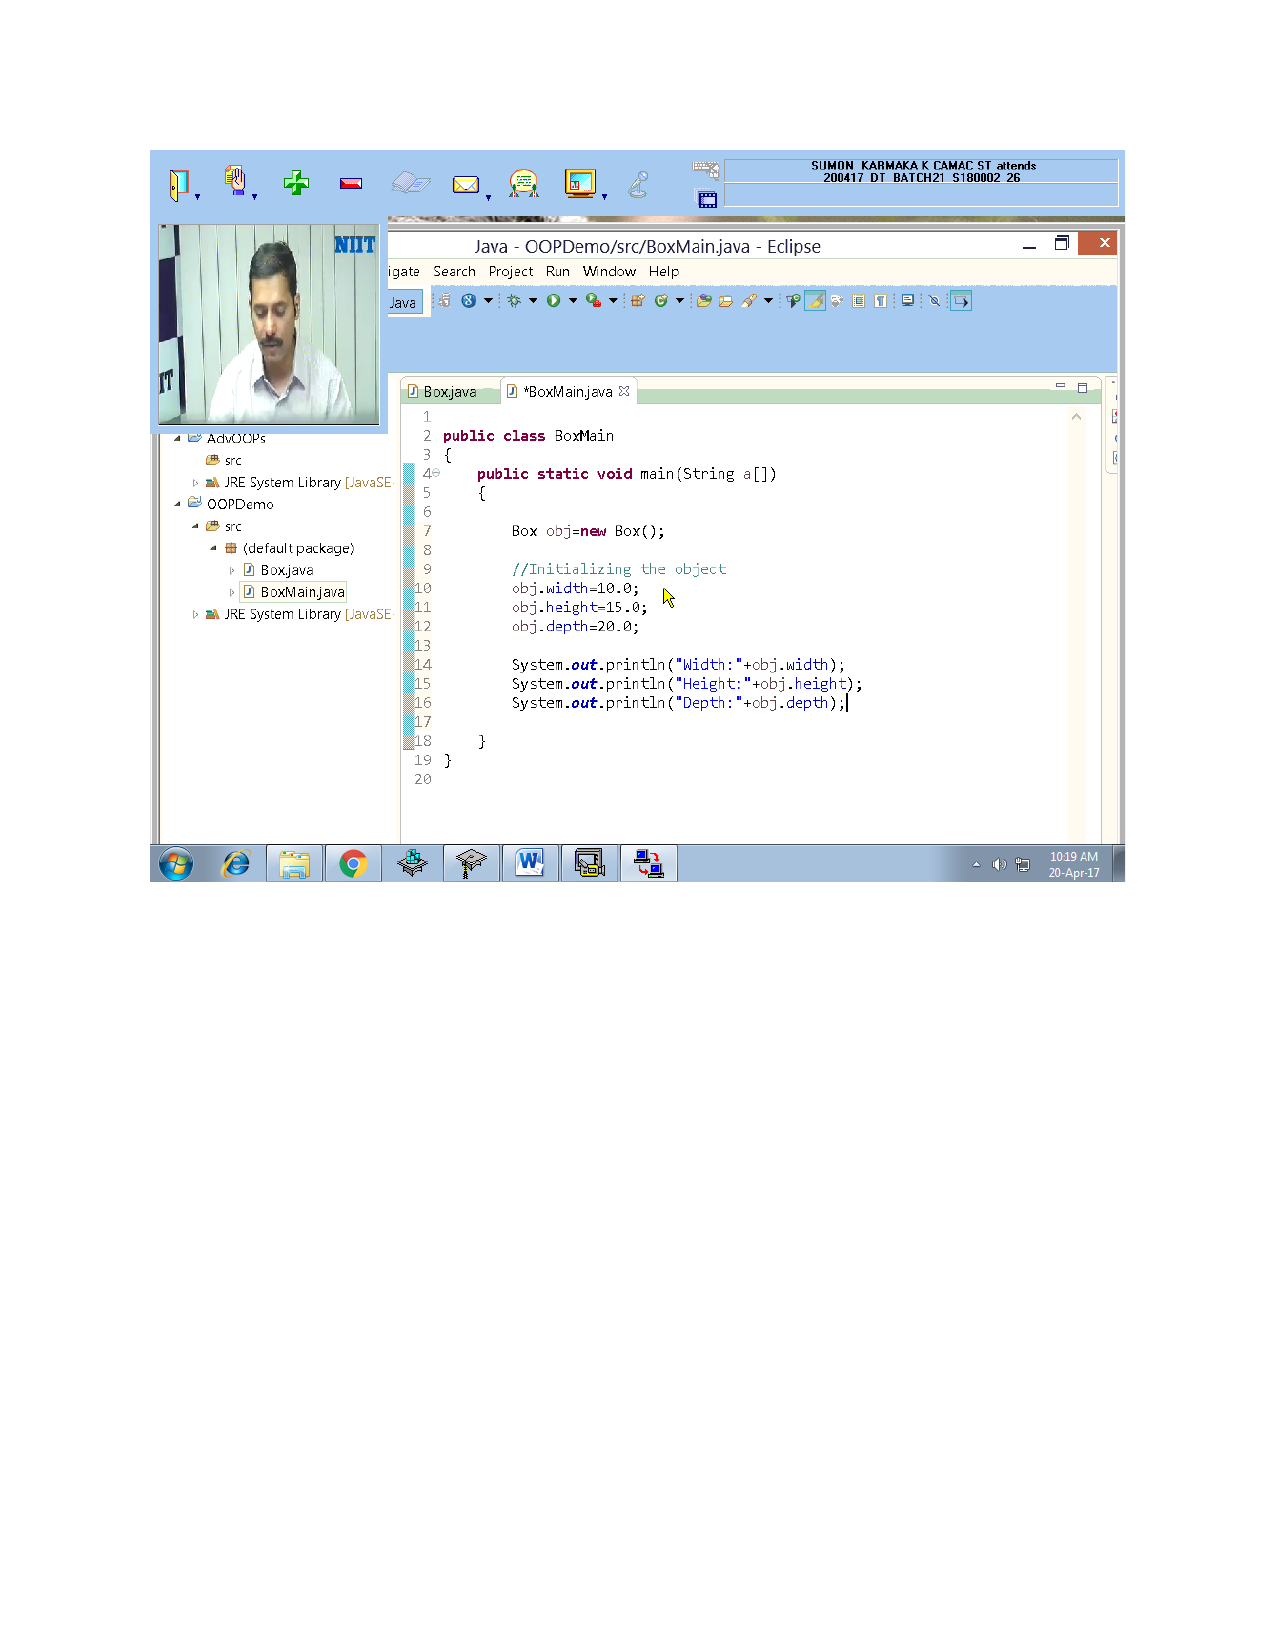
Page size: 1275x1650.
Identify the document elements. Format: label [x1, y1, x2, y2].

picture [150, 150, 1125, 882]
